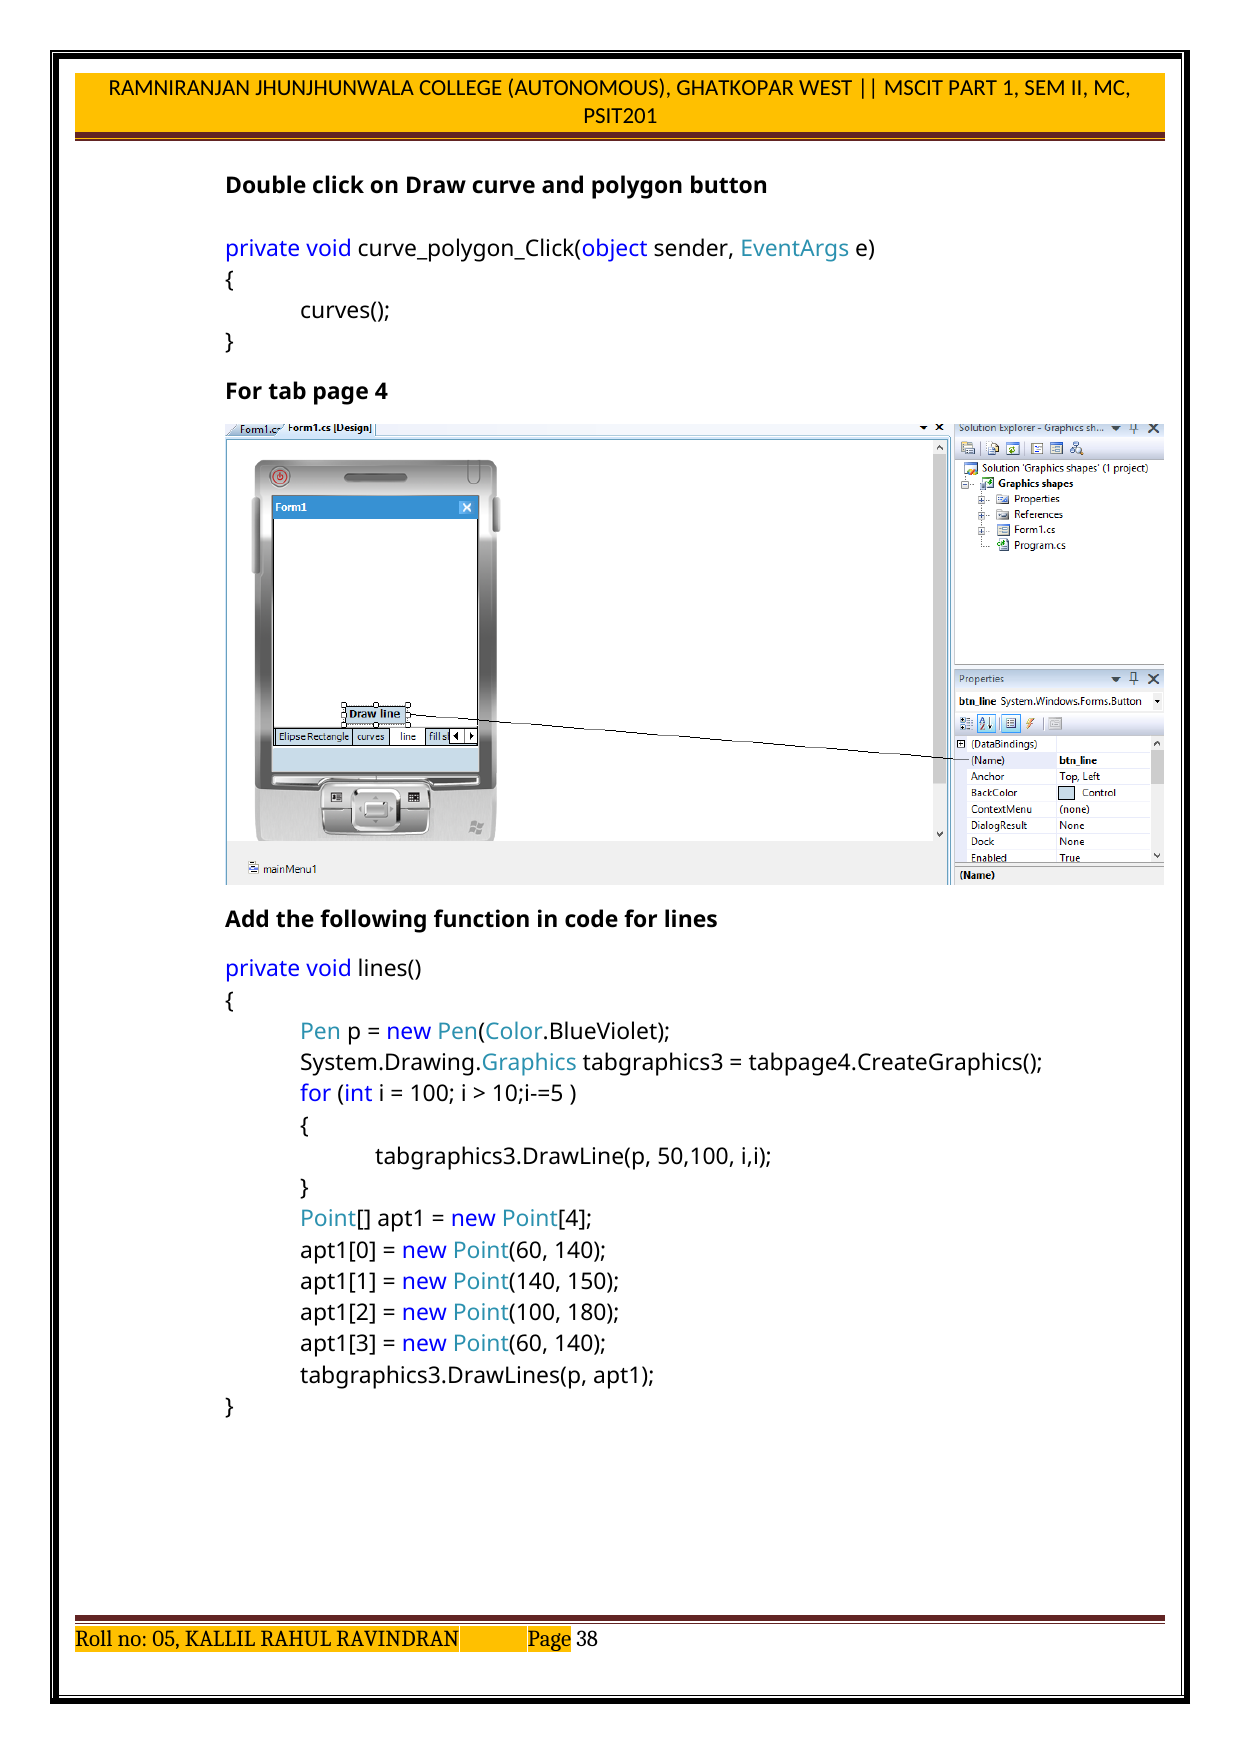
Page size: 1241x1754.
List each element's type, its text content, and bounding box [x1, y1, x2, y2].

text apt1[1] = new Point(140, 150); [225, 1265, 1165, 1296]
text For tab page 4 [225, 375, 1165, 406]
picture [225, 424, 1164, 885]
text { [225, 263, 1165, 294]
text for (int i = 100; i > 10;i-=5 ) [300, 1077, 1165, 1108]
text { [225, 983, 1165, 1015]
text apt1[2] = new Point(100, 180); [225, 1296, 1165, 1327]
text apt1[0] = new Point(60, 140); [225, 1233, 1165, 1265]
text private void curve_polygon_Click(object sender, EventArgs e) [225, 231, 1165, 263]
text private void lines() [225, 952, 1165, 983]
text curves(); [225, 294, 1165, 325]
text Point[] apt1 = new Point[4]; [225, 1202, 1165, 1233]
text } [225, 1390, 1165, 1421]
text { [225, 1108, 1165, 1140]
text Add the following function in code for lines [225, 902, 1165, 934]
text tabgraphics3.DrawLines(p, apt1); [225, 1358, 1165, 1390]
text } [225, 1171, 1165, 1202]
text System.Drawing.Graphics tabgraphics3 = tabpage4.CreateGraphics(); [300, 1046, 1165, 1077]
text Double click on Draw curve and polygon button [225, 169, 1165, 200]
text Pen p = new Pen(Color.BlueViolet); [225, 1015, 1165, 1046]
text } [225, 325, 1165, 356]
text apt1[3] = new Point(60, 140); [225, 1327, 1165, 1358]
text tabgraphics3.DrawLine(p, 50,100, i,i); [225, 1140, 1165, 1171]
